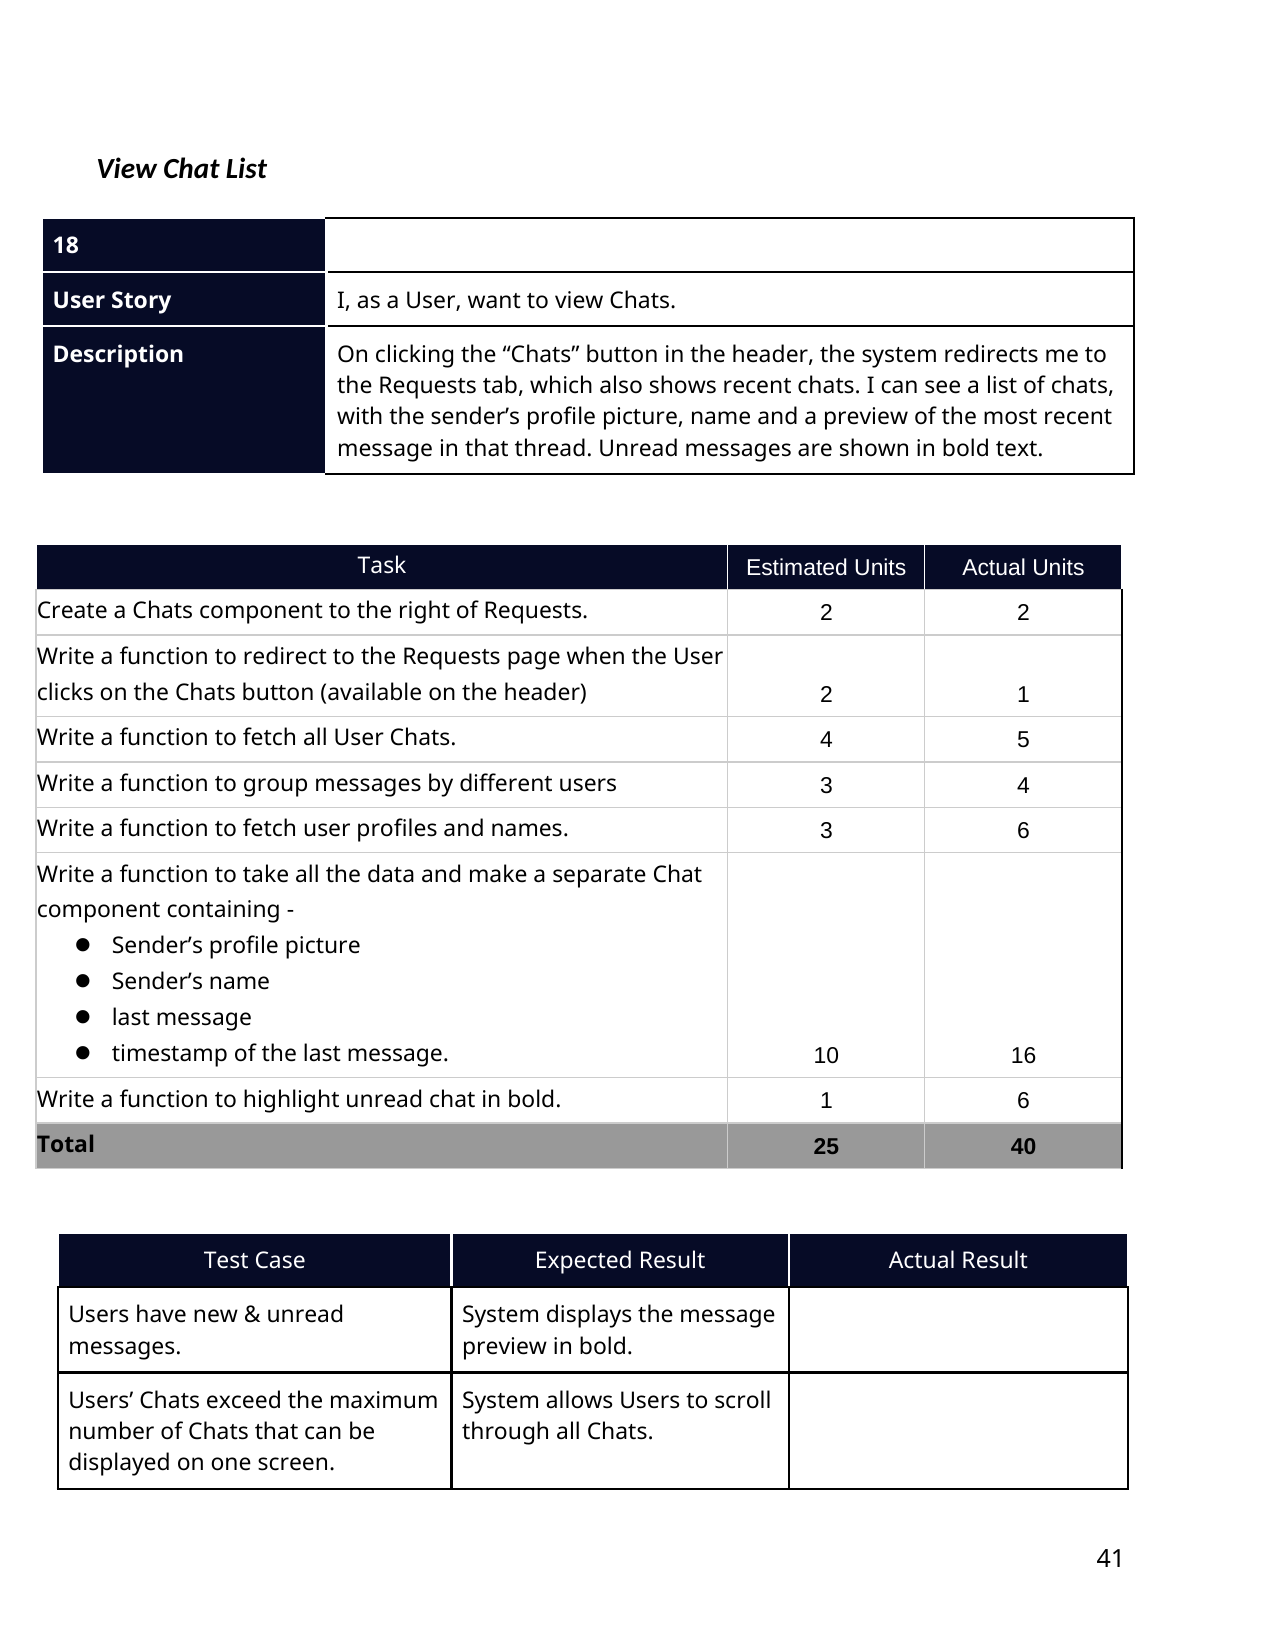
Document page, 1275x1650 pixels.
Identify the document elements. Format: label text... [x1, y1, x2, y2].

table_cell System displays the message preview in bold. [453, 1288, 788, 1371]
table_cell [790, 1288, 1127, 1371]
table_header 18 [43, 219, 325, 271]
table_cell 6 [925, 808, 1121, 852]
table_cell 4 [925, 763, 1121, 806]
table_cell 4 [728, 717, 924, 761]
table_cell System allows Users to scroll through all Chats. [453, 1374, 788, 1488]
table_cell Write a function to redirect to the Requests page when the User clicks on the Chats button (available on the header) [37, 636, 727, 716]
table_cell Description [43, 327, 325, 473]
table_cell Users have new & unread messages. [59, 1288, 450, 1371]
table_cell 5 [925, 717, 1121, 761]
subtitle View Chat List [96, 150, 1125, 186]
table_cell 3 [728, 763, 924, 806]
table_header Test Case [59, 1234, 450, 1286]
table_cell Write a function to group messages by different users [37, 763, 727, 806]
table_cell I, as a User, want to view Chats. [328, 273, 1133, 325]
table_cell Write a function to fetch all User Chats. [37, 717, 727, 761]
table_cell 2 [728, 636, 924, 716]
table_cell 1 [925, 636, 1121, 716]
table_cell 3 [728, 808, 924, 852]
table_cell Write a function to fetch user profiles and names. [37, 808, 727, 852]
table_cell 10 [728, 853, 924, 1077]
table_header Actual Result [790, 1234, 1127, 1286]
table_cell Total [37, 1124, 727, 1168]
table_cell Users’ Chats exceed the maximum number of Chats that can be displayed on one screen. [59, 1374, 450, 1488]
table_cell 2 [728, 590, 924, 634]
table_header Expected Result [453, 1234, 788, 1286]
table_cell 16 [925, 853, 1121, 1077]
table_cell 25 [728, 1124, 924, 1168]
table_header Task [37, 545, 727, 589]
table_cell On clicking the “Chats” button in the header, the system redirects me to the Requests tab, which also shows recent chats. I can see a list of chats, with the sender’s profile picture, name and a preview of the most recent message in that thread. Unread messages are shown in bold text. [328, 327, 1133, 473]
table_cell User Story [43, 273, 325, 325]
table_header Actual Units [925, 545, 1121, 589]
table_cell 2 [925, 590, 1121, 634]
table_header [328, 219, 1133, 271]
table_cell Write a function to highlight unread chat in bold. [37, 1078, 727, 1122]
table_cell 1 [728, 1078, 924, 1122]
table_cell Create a Chats component to the right of Requests. [37, 590, 727, 634]
table_cell [790, 1374, 1127, 1488]
table_cell Write a function to take all the data and make a separate Chat component containing - Sender’s profile picture Sender’s name last message timestamp of the last message. [37, 853, 727, 1077]
table_header Estimated Units [728, 545, 924, 589]
table_cell 6 [925, 1078, 1121, 1122]
table_cell 40 [925, 1124, 1121, 1168]
